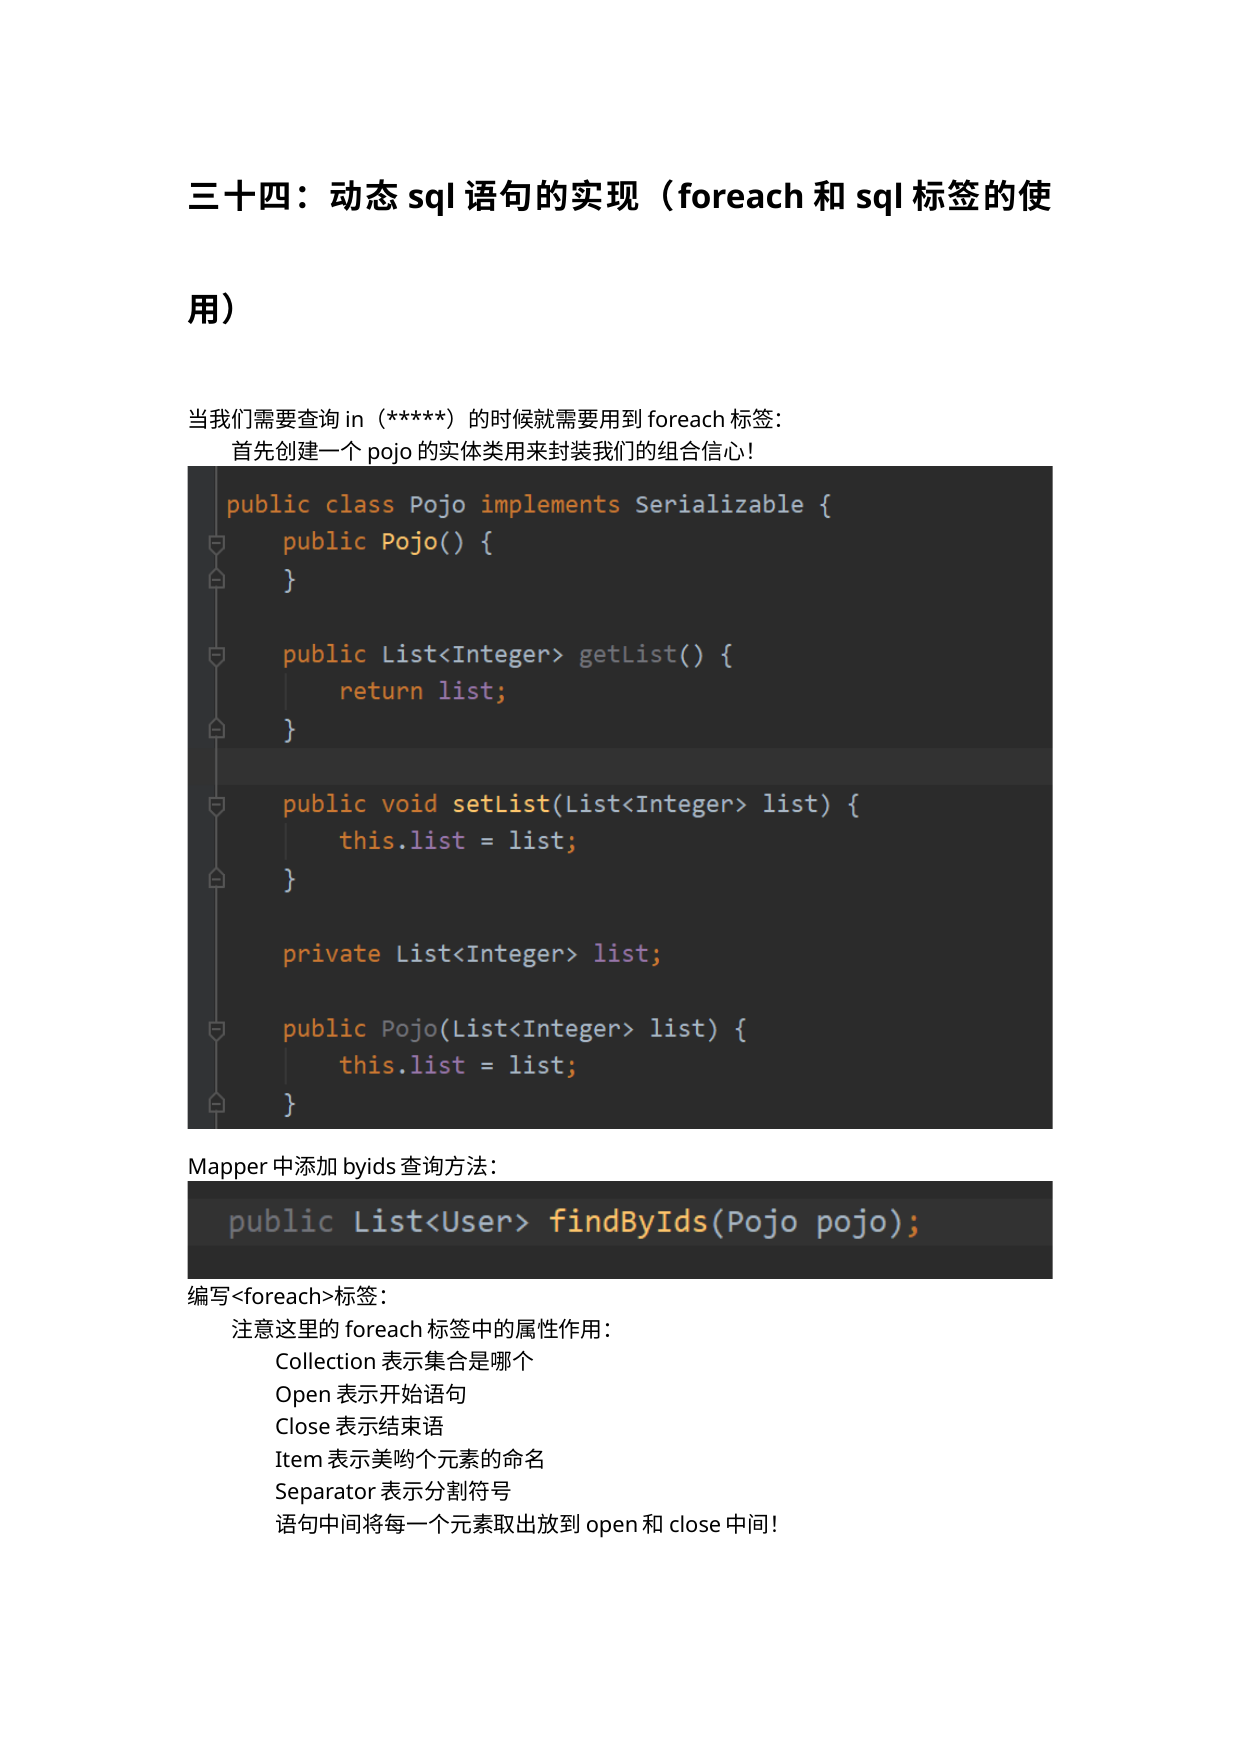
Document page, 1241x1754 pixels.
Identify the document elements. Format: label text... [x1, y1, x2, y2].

text Separator表示分割符号 [231, 1474, 1053, 1507]
text 当我们需要查询in（*****）的时候就需要用到foreach标签： [187, 402, 1053, 434]
text 编写<foreach>标签： [187, 1279, 1053, 1312]
text 注意这里的foreach标签中的属性作用： [187, 1312, 1053, 1344]
text Collection表示集合是哪个 [187, 1344, 1053, 1377]
picture [187, 1181, 1053, 1279]
picture [187, 466, 1053, 1129]
text Item表示美哟个元素的命名 [231, 1442, 1053, 1474]
text Open表示开始语句 [187, 1377, 1053, 1409]
text 首先创建一个pojo的实体类用来封装我们的组合信心！ [187, 434, 1053, 466]
text Mapper中添加byids查询方法： [187, 1149, 1053, 1181]
text Close表示结束语 [231, 1409, 1053, 1442]
subtitle 三十四：动态sql语句的实现（foreach和sql标签的使用） [187, 162, 1053, 339]
text 语句中间将每一个元素取出放到open和close中间！ [231, 1507, 1053, 1539]
